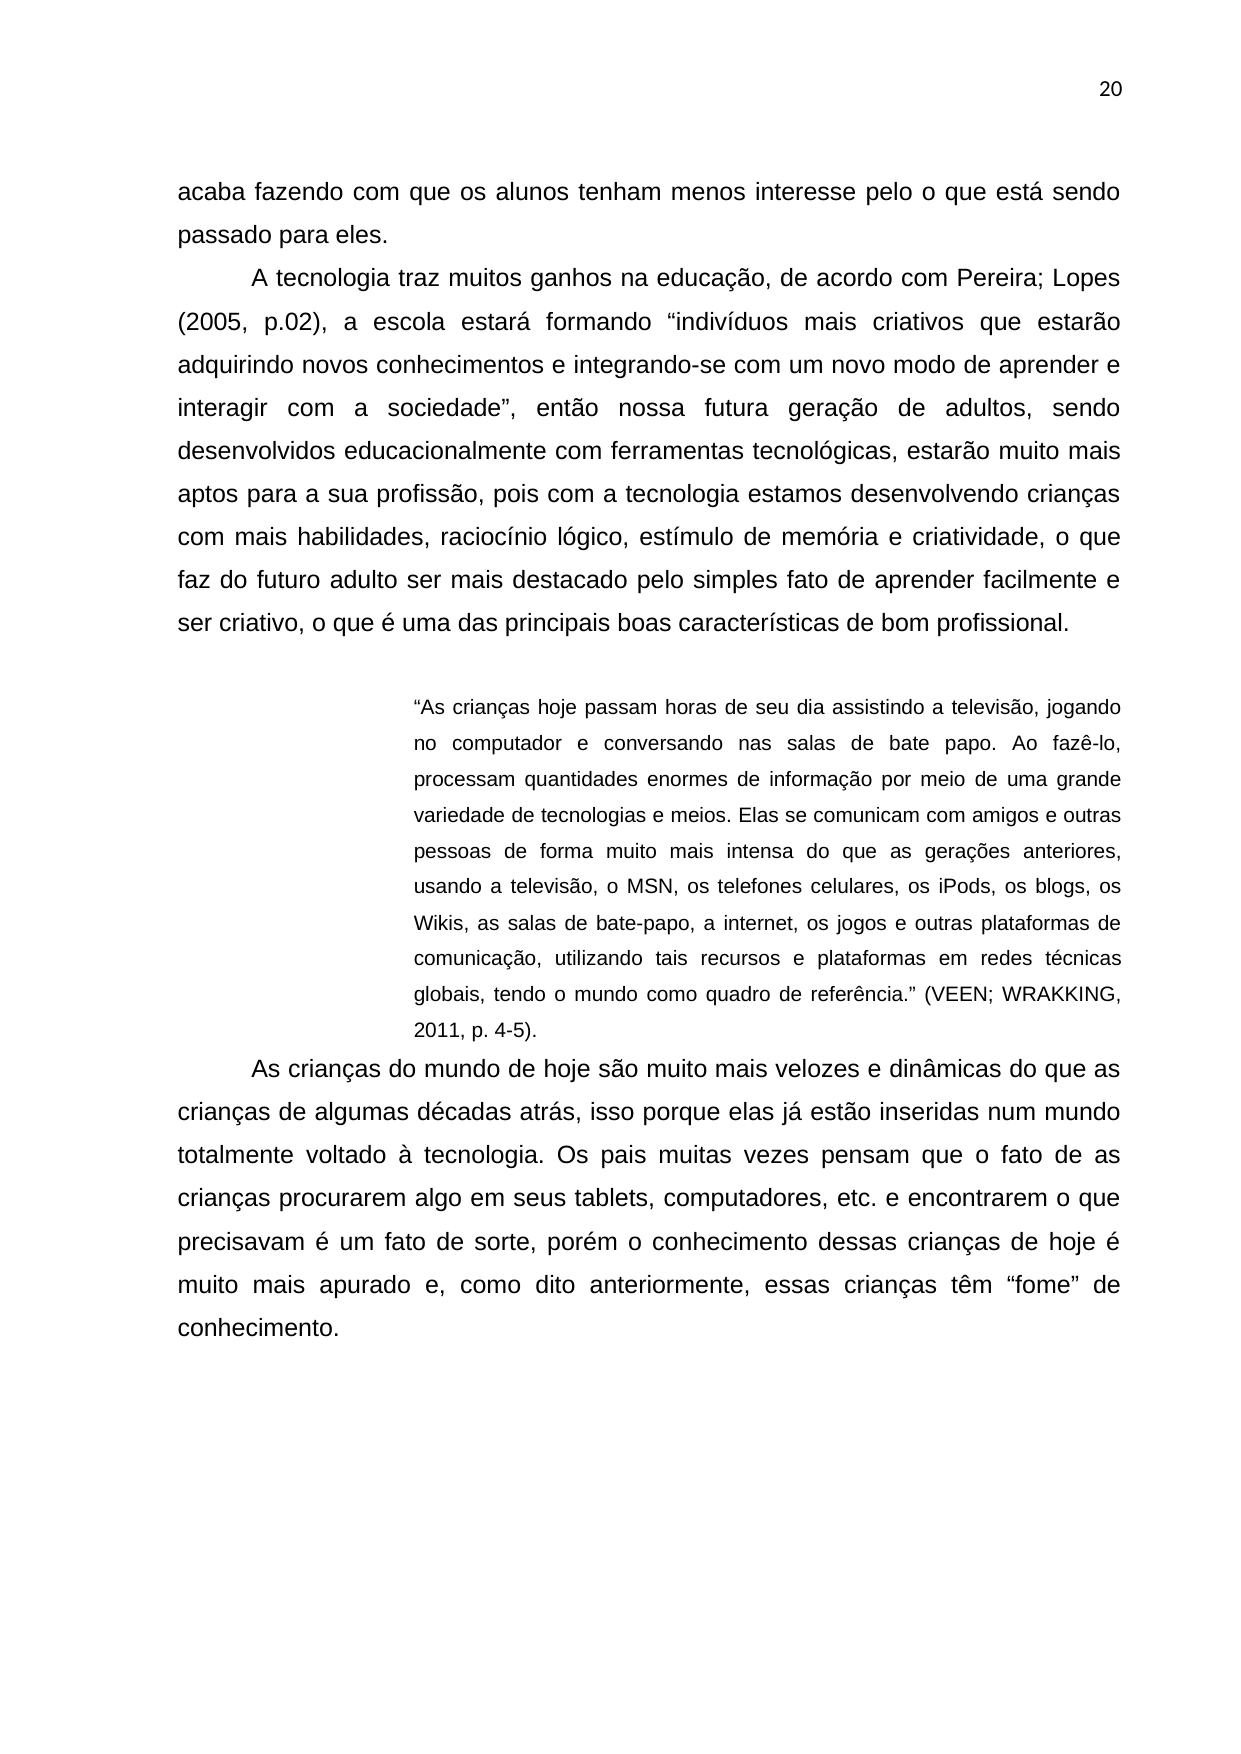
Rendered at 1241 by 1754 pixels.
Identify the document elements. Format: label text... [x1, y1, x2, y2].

text A tecnologia traz muitos ganhos na educação, de acordo com Pereira; Lopes (2005, p.02), a escola estará formando “indivíduos mais criativos que estarão adquirindo novos conhecimentos e integrando-se com um novo modo de aprender e interagir com a sociedade”, então nossa futura geração de adultos, sendo desenvolvidos educacionalmente com ferramentas tecnológicas, estarão muito mais aptos para a sua profissão, pois com a tecnologia estamos desenvolvendo crianças com mais habilidades, raciocínio lógico, estímulo de memória e criatividade, o que faz do futuro adulto ser mais destacado pelo simples fato de aprender facilmente e ser criativo, o que é uma das principais boas características de bom profissional. [177, 263, 1122, 637]
text “As crianças hoje passam horas de seu dia assistindo a televisão, jogando no computador e conversando nas salas de bate papo. Ao fazê-lo, processam quantidades enormes de informação por meio de uma grande variedade de tecnologias e meios. Elas se comunicam com amigos e outras pessoas de forma muito mais intensa do que as gerações anteriores, usando a televisão, o MSN, os telefones celulares, os iPods, os blogs, os Wikis, as salas de bate-papo, a internet, os jogos e outras plataformas de comunicação, utilizando tais recursos e plataformas em redes técnicas globais, tendo o mundo como quadro de referência.” (VEEN; WRAKKING, 2011, p. 4-5). [413, 695, 1122, 1042]
text As crianças do mundo de hoje são muito mais velozes e dinâmicas do que as crianças de algumas décadas atrás, isso porque elas já estão inseridas num mundo totalmente voltado à tecnologia. Os pais muitas vezes pensam que o fato de as crianças procurarem algo em seus tablets, computadores, etc. e encontrarem o que precisavam é um fato de sorte, porém o conhecimento dessas crianças de hoje é muito mais apurado e, como dito anteriormente, essas crianças têm “fome” de conhecimento. [177, 1054, 1122, 1342]
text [177, 177, 1122, 249]
